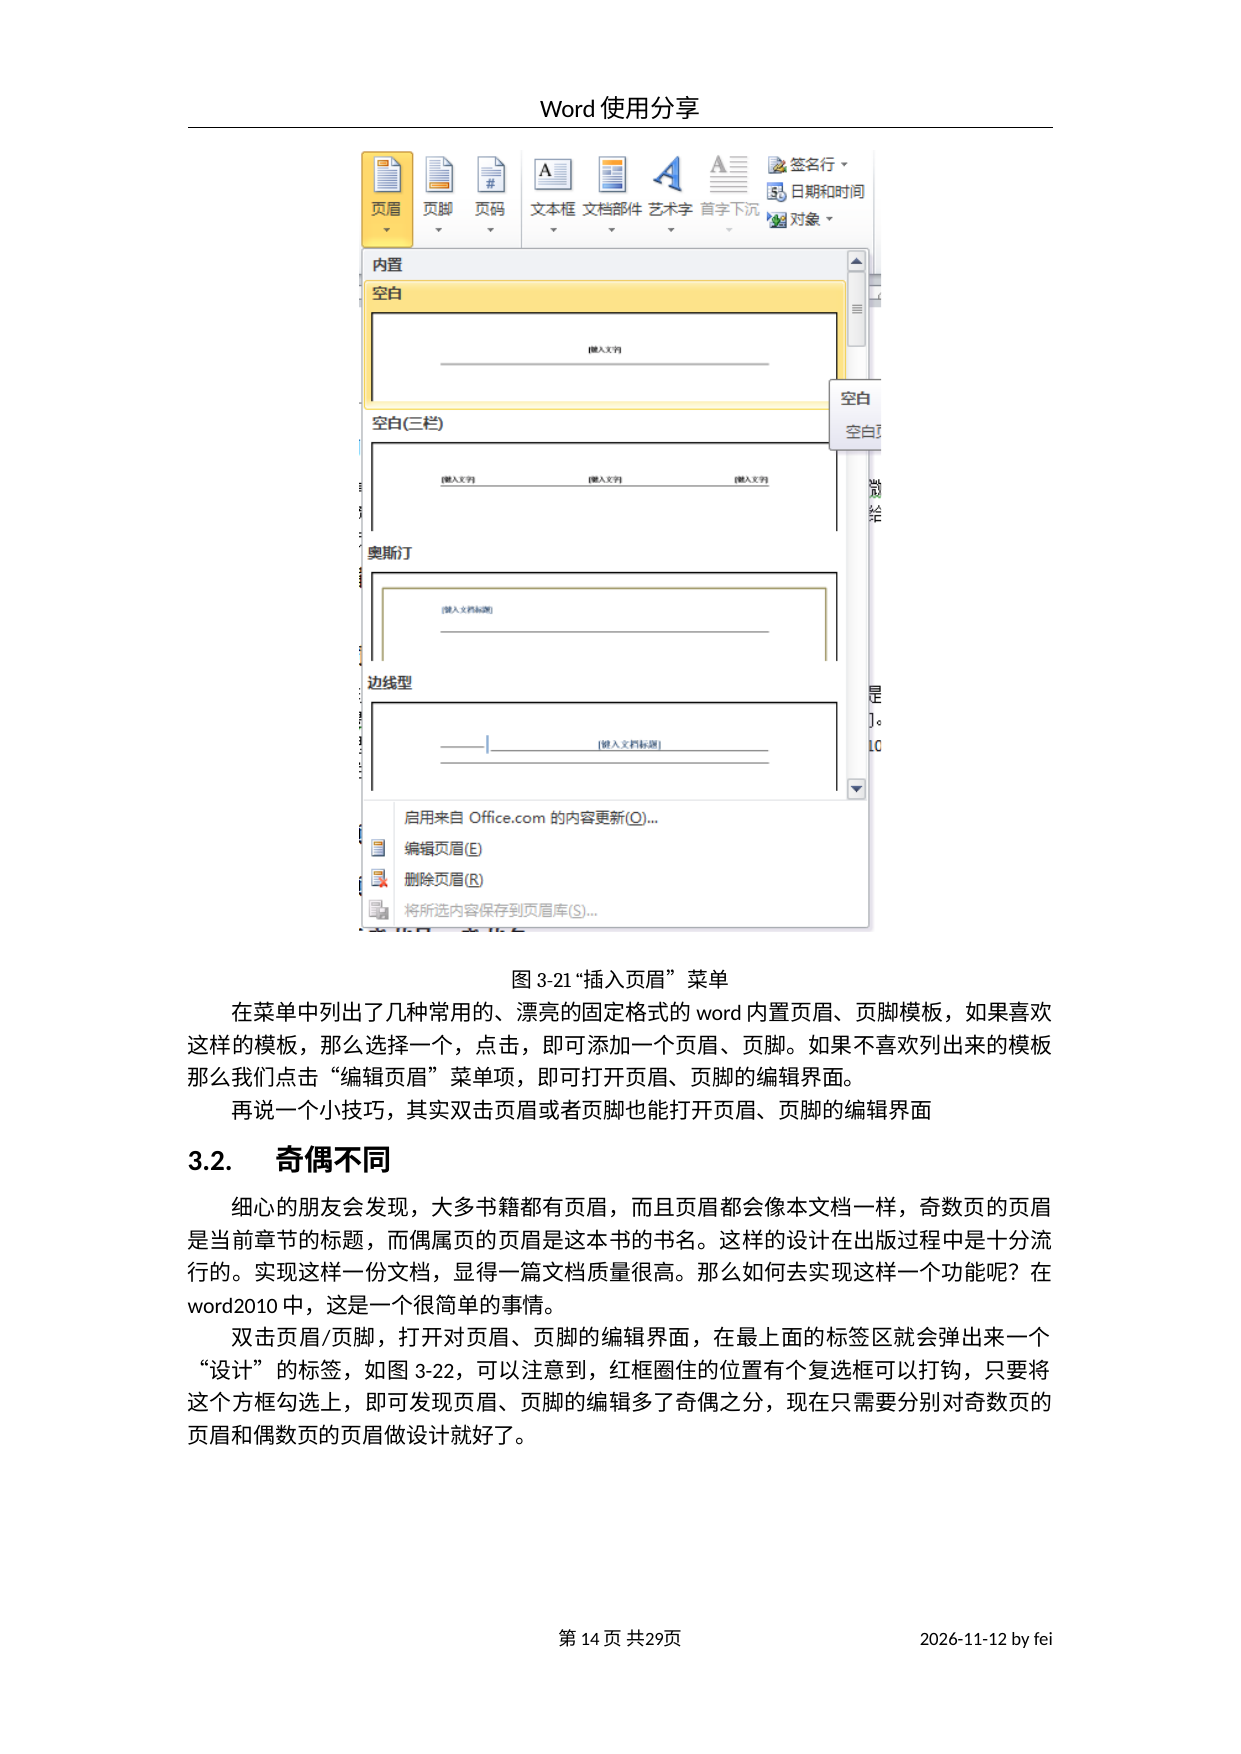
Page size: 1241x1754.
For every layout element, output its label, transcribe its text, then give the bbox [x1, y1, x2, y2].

picture [359, 150, 882, 932]
subtitle 奇偶不同 [187, 1125, 1053, 1190]
text 在菜单中列出了几种常用的、漂亮的固定格式的word内置页眉、页脚模板，如果喜欢这样的模板，那么选择一个，点击，即可添加一个页眉、页脚。如果不喜欢列出来的模板，那么我们点击“编辑页眉”菜单项，即可打开页眉、页脚的编辑界面。 [187, 995, 1053, 1092]
text 再说一个小技巧，其实双击页眉或者页脚也能打开页眉、页脚的编辑界面 [187, 1092, 1053, 1125]
text 细心的朋友会发现，大多书籍都有页眉，而且页眉都会像本文档一样，奇数页的页眉是当前章节的标题，而偶属页的页眉是这本书的书名。这样的设计在出版过程中是十分流行的。实现这样一份文档，显得一篇文档质量很高。那么如何去实现这样一个功能呢？在word2010中，这是一个很简单的事情。 [187, 1190, 1053, 1320]
